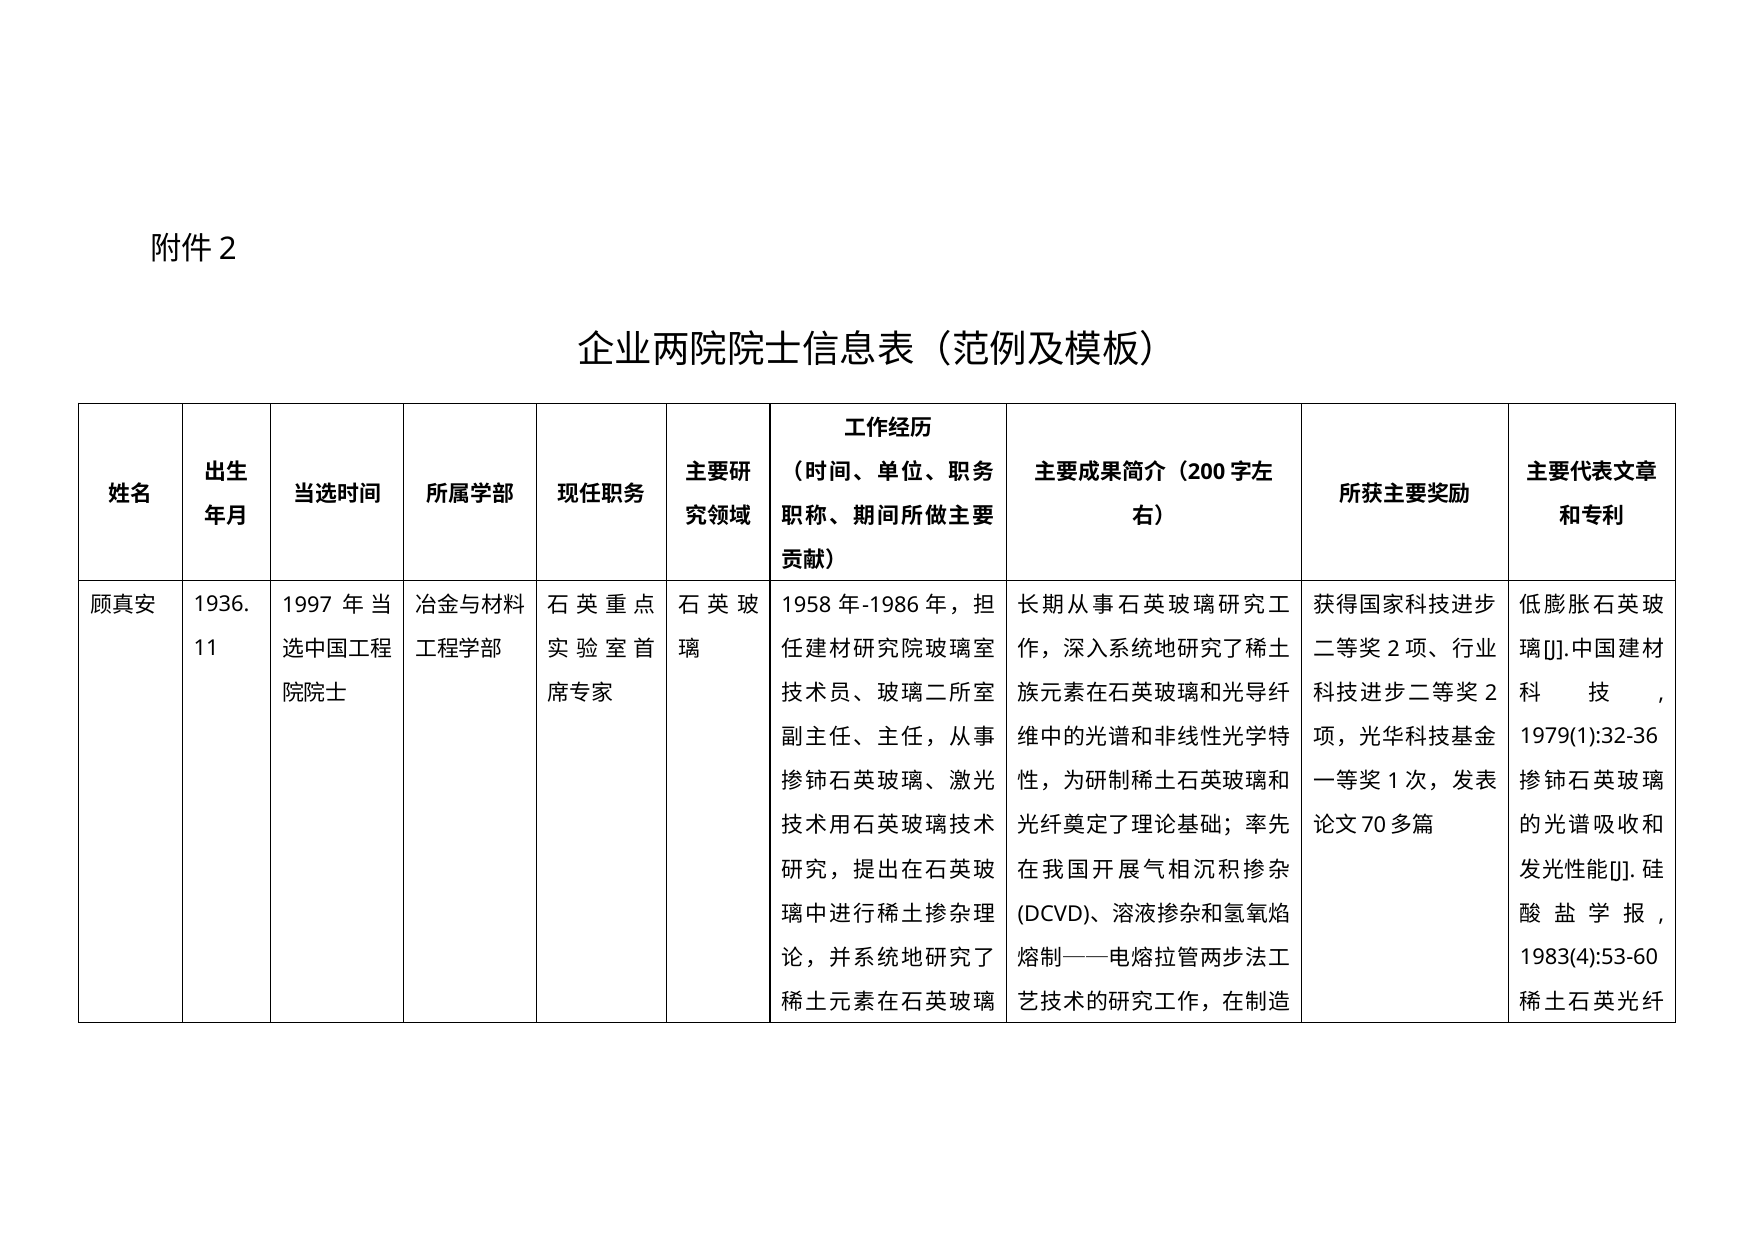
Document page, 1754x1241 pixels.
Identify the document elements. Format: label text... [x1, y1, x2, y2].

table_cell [771, 581, 1006, 1022]
table_header 主要成果简介（200字左右） [1007, 404, 1301, 580]
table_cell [1302, 581, 1508, 1022]
table_cell 顾真安 [79, 581, 182, 1022]
table_header 主要研究领域 [667, 404, 769, 580]
table_header 所属学部 [404, 404, 536, 580]
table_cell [1509, 581, 1675, 1022]
table_header 现任职务 [537, 404, 666, 580]
table_header 出生 年月 [183, 404, 270, 580]
table_header 当选时间 [271, 404, 403, 580]
table_cell 冶金与材料工程学部 [404, 581, 536, 1022]
text 企业两院院士信息表（范例及模板） [150, 302, 1604, 390]
table_cell 1936.11 [183, 581, 270, 1022]
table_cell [1007, 581, 1301, 1022]
table_header 主要代表文章和专利 [1509, 404, 1675, 580]
table_header 工作经历 （时间、单位、职务职称、期间所做主要贡献） [771, 404, 1006, 580]
text 附件2 [150, 201, 1604, 289]
table_cell 1997年当选中国工程院院士 [271, 581, 403, 1022]
table_header 姓名 [79, 404, 182, 580]
table_header 所获主要奖励 [1302, 404, 1508, 580]
table_cell 石英重点实验室首席专家 [537, 581, 666, 1022]
table_cell 石英玻璃 [667, 581, 769, 1022]
